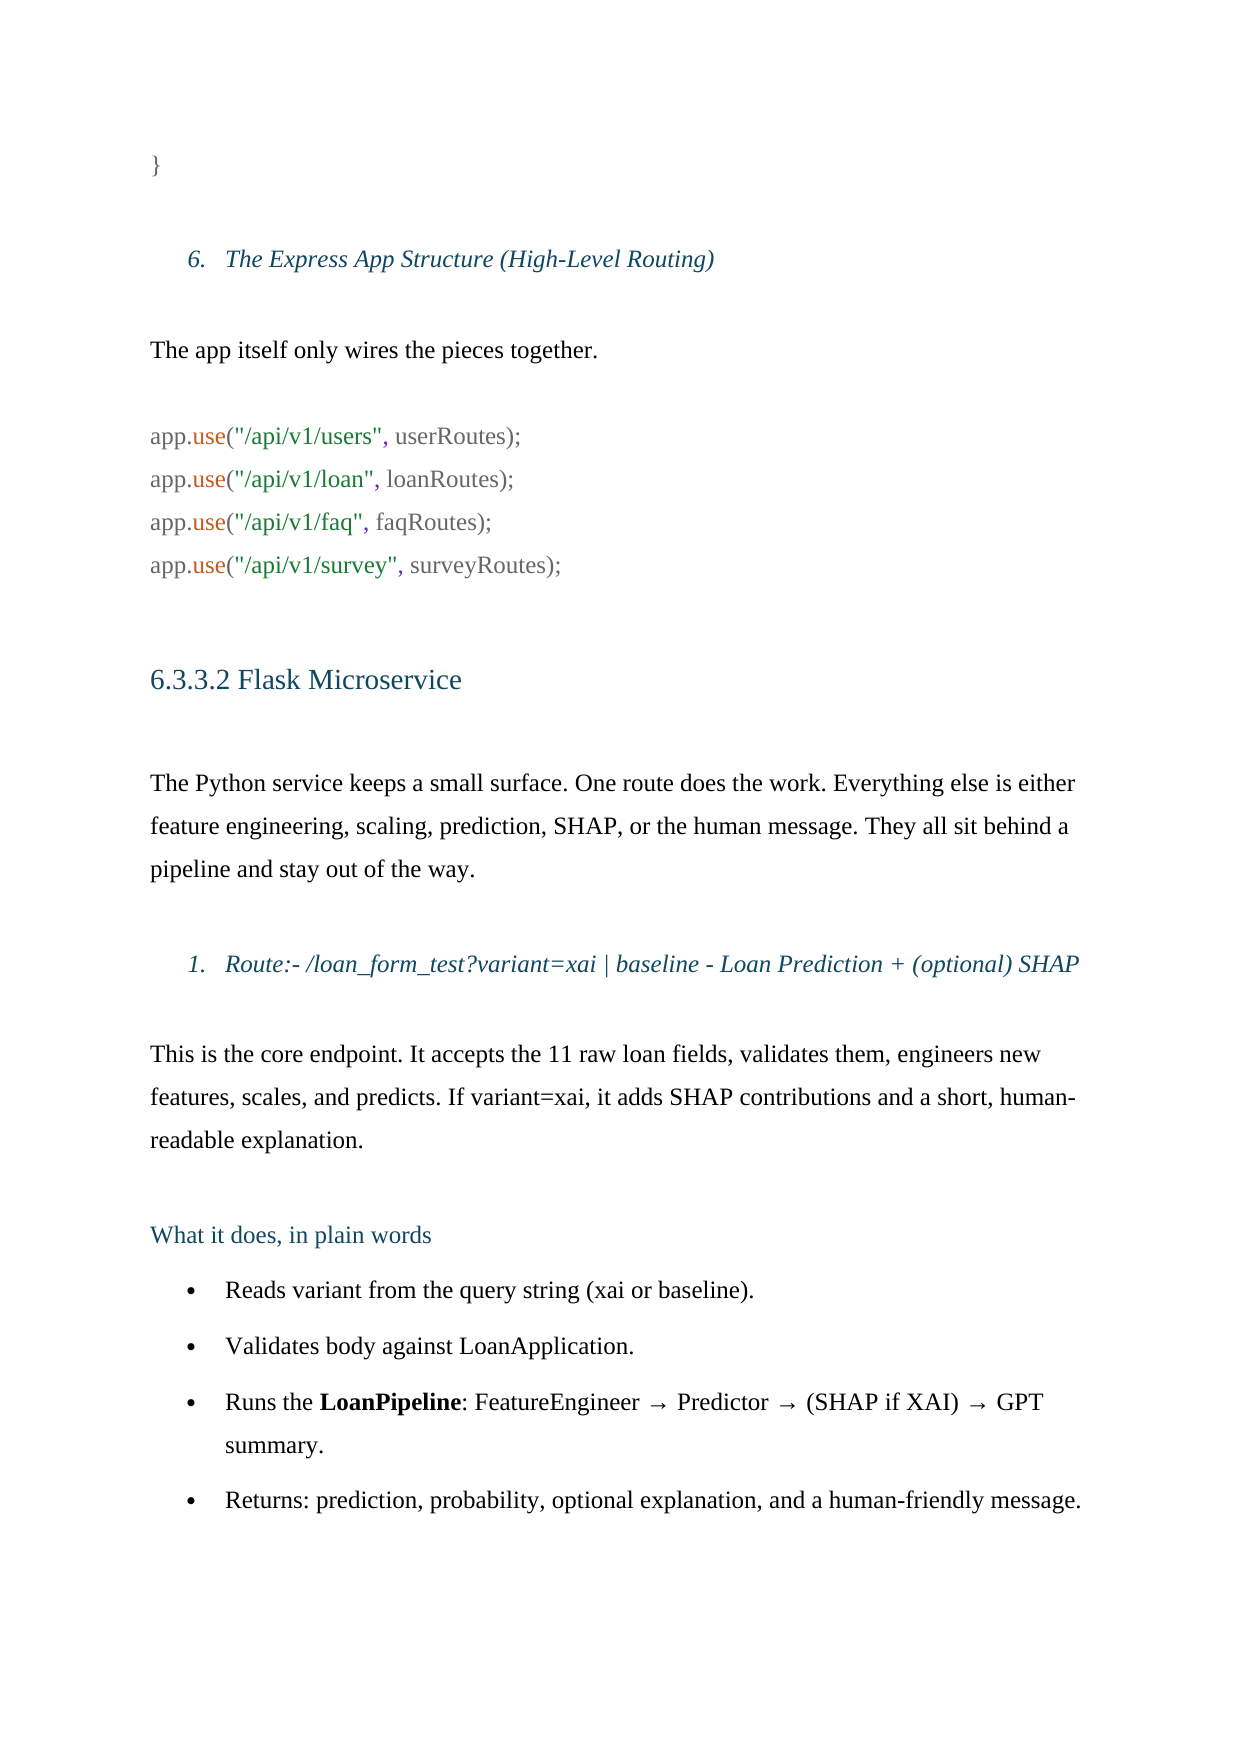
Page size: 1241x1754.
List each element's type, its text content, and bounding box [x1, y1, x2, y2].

text app.use("/api/v1/survey", surveyRoutes); [150, 551, 1090, 579]
text This is the core endpoint. It accepts the 11 raw loan fields, validates them, engineers new features, scales, and predicts. If variant=xai, it adds SHAP contributions and a short, human-readable explanation. [150, 1039, 1090, 1154]
subtitle 6.3.3.2 Flask Microservice [150, 662, 1090, 695]
text The app itself only wires the pieces together. [150, 335, 1090, 364]
list Validates body against LoanApplication. [187, 1331, 1090, 1360]
list Runs the LoanPipeline: FeatureEngineer → Predictor → (SHAP if XAI) → GPT summary. [187, 1387, 1090, 1459]
subtitle Route:- /loan_form_test?variant=xai | baseline - Loan Prediction + (optional) SHAP [187, 949, 1090, 977]
subtitle What it does, in plain words [150, 1220, 1090, 1249]
list Reads variant from the query string (xai or baseline). [187, 1276, 1090, 1304]
text } [150, 150, 1090, 179]
text app.use("/api/v1/users", userRoutes); [150, 421, 1090, 450]
list Returns: prediction, probability, optional explanation, and a human-friendly message. [187, 1486, 1090, 1514]
subtitle The Express App Structure (High-Level Routing) [187, 244, 1090, 273]
text app.use("/api/v1/faq", faqRoutes); [150, 507, 1090, 536]
text app.use("/api/v1/loan", loanRoutes); [150, 464, 1090, 493]
text The Python service keeps a small surface. One route does the work. Everything else is either feature engineering, scaling, prediction, SHAP, or the human message. They all sit behind a pipeline and stay out of the way. [150, 768, 1090, 883]
